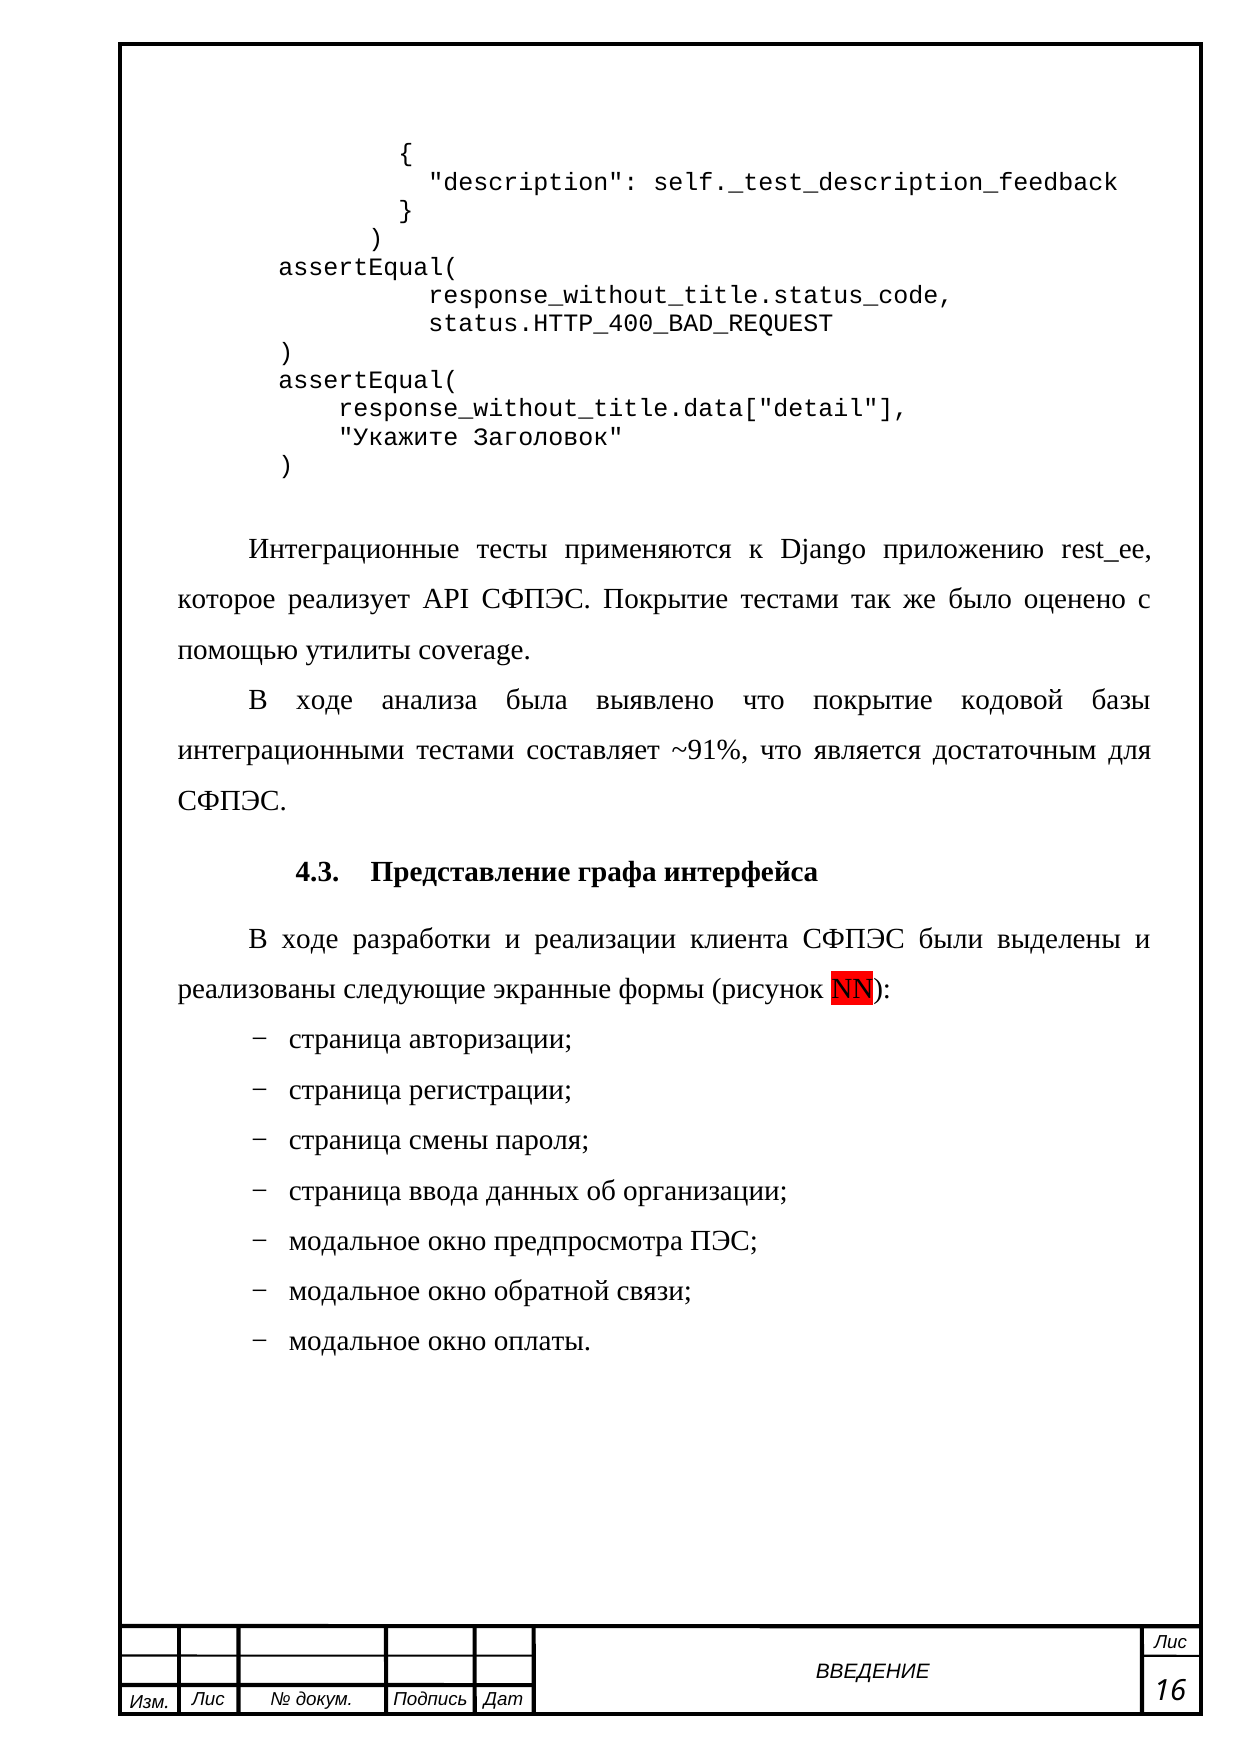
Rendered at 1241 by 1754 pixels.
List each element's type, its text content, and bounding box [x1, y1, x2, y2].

text "description": self._test_description_feedback [177, 169, 1152, 198]
text ) [248, 453, 1152, 481]
text В ходе анализа была выявлено что покрытие кодовой базы интеграционными тестами составляет ~91%, что является достаточным для СФПЭС. [177, 682, 1152, 816]
list страница смены пароля; [251, 1122, 1152, 1156]
text status.HTTP_400_BAD_REQUEST [177, 311, 1152, 339]
text assertEqual( [177, 254, 1152, 283]
text Интеграционные тесты применяются к Django приложению rest_ee, которое реализует API CФПЭС. Покрытие тестами так же было оценено с помощью утилиты coverage. [177, 531, 1152, 665]
list модальное окно предпросмотра ПЭС; [251, 1223, 1152, 1256]
list модальное окно оплаты. [251, 1323, 1152, 1357]
text В ходе разработки и реализации клиента СФПЭС были выделены и реализованы следующие экранные формы (рисунок NN): [177, 921, 1152, 1005]
list модальное окно обратной связи; [251, 1273, 1152, 1307]
text { [177, 141, 1152, 169]
list страница ввода данных об организации; [251, 1173, 1152, 1206]
text assertEqual( [248, 368, 1152, 396]
text ) [248, 339, 1152, 368]
text response_without_title.data["detail"], [248, 396, 1152, 424]
text ) [177, 226, 1152, 254]
text "Укажите Заголовок" [248, 424, 1152, 453]
list страница регистрации; [251, 1072, 1152, 1106]
list страница авторизации; [251, 1022, 1152, 1055]
subtitle Представление графа интерфейса [295, 854, 1152, 887]
text response_without_title.status_code, [177, 283, 1152, 311]
text } [177, 198, 1152, 226]
